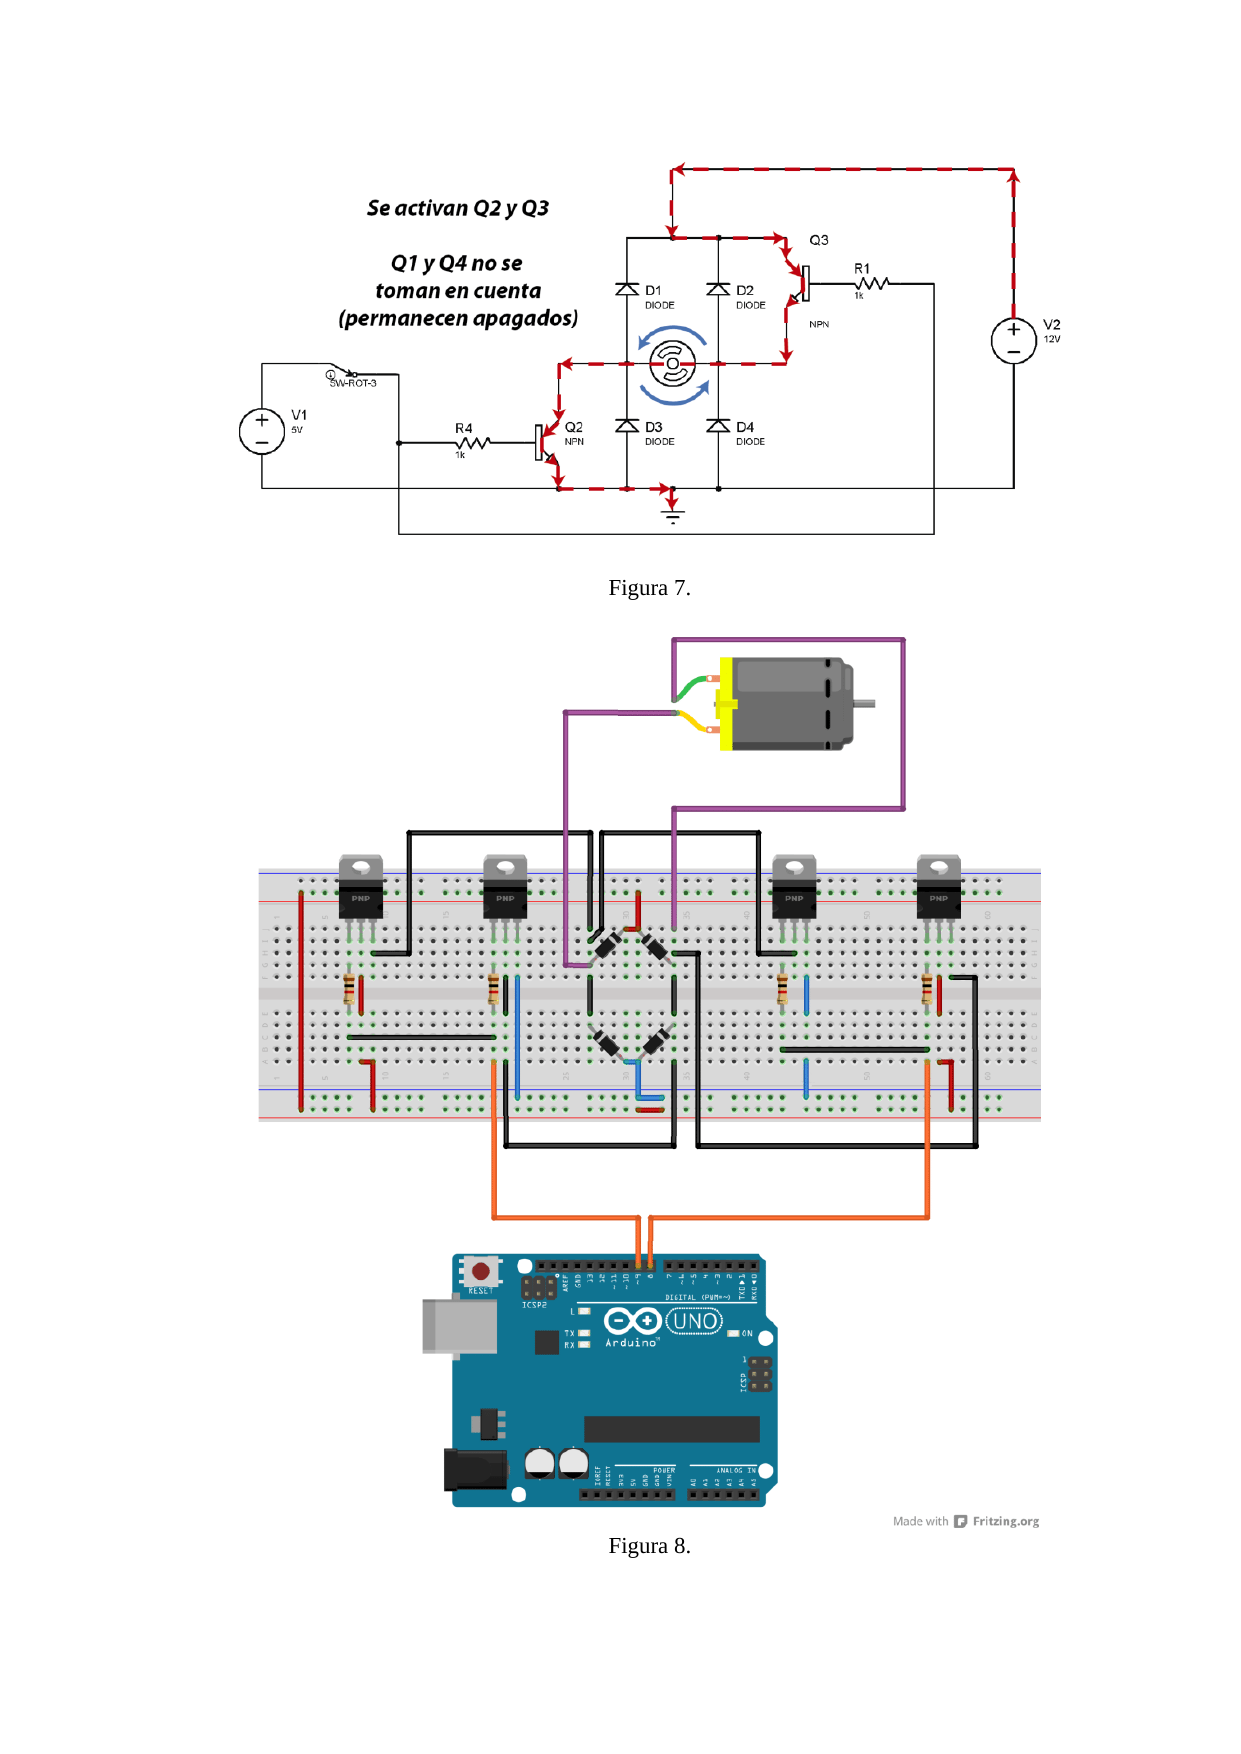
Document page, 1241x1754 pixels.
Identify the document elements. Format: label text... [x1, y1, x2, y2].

picture [258, 634, 1041, 1528]
text Figura 7. [177, 574, 1122, 601]
picture [230, 147, 1070, 571]
text Figura 8. [177, 1532, 1122, 1558]
